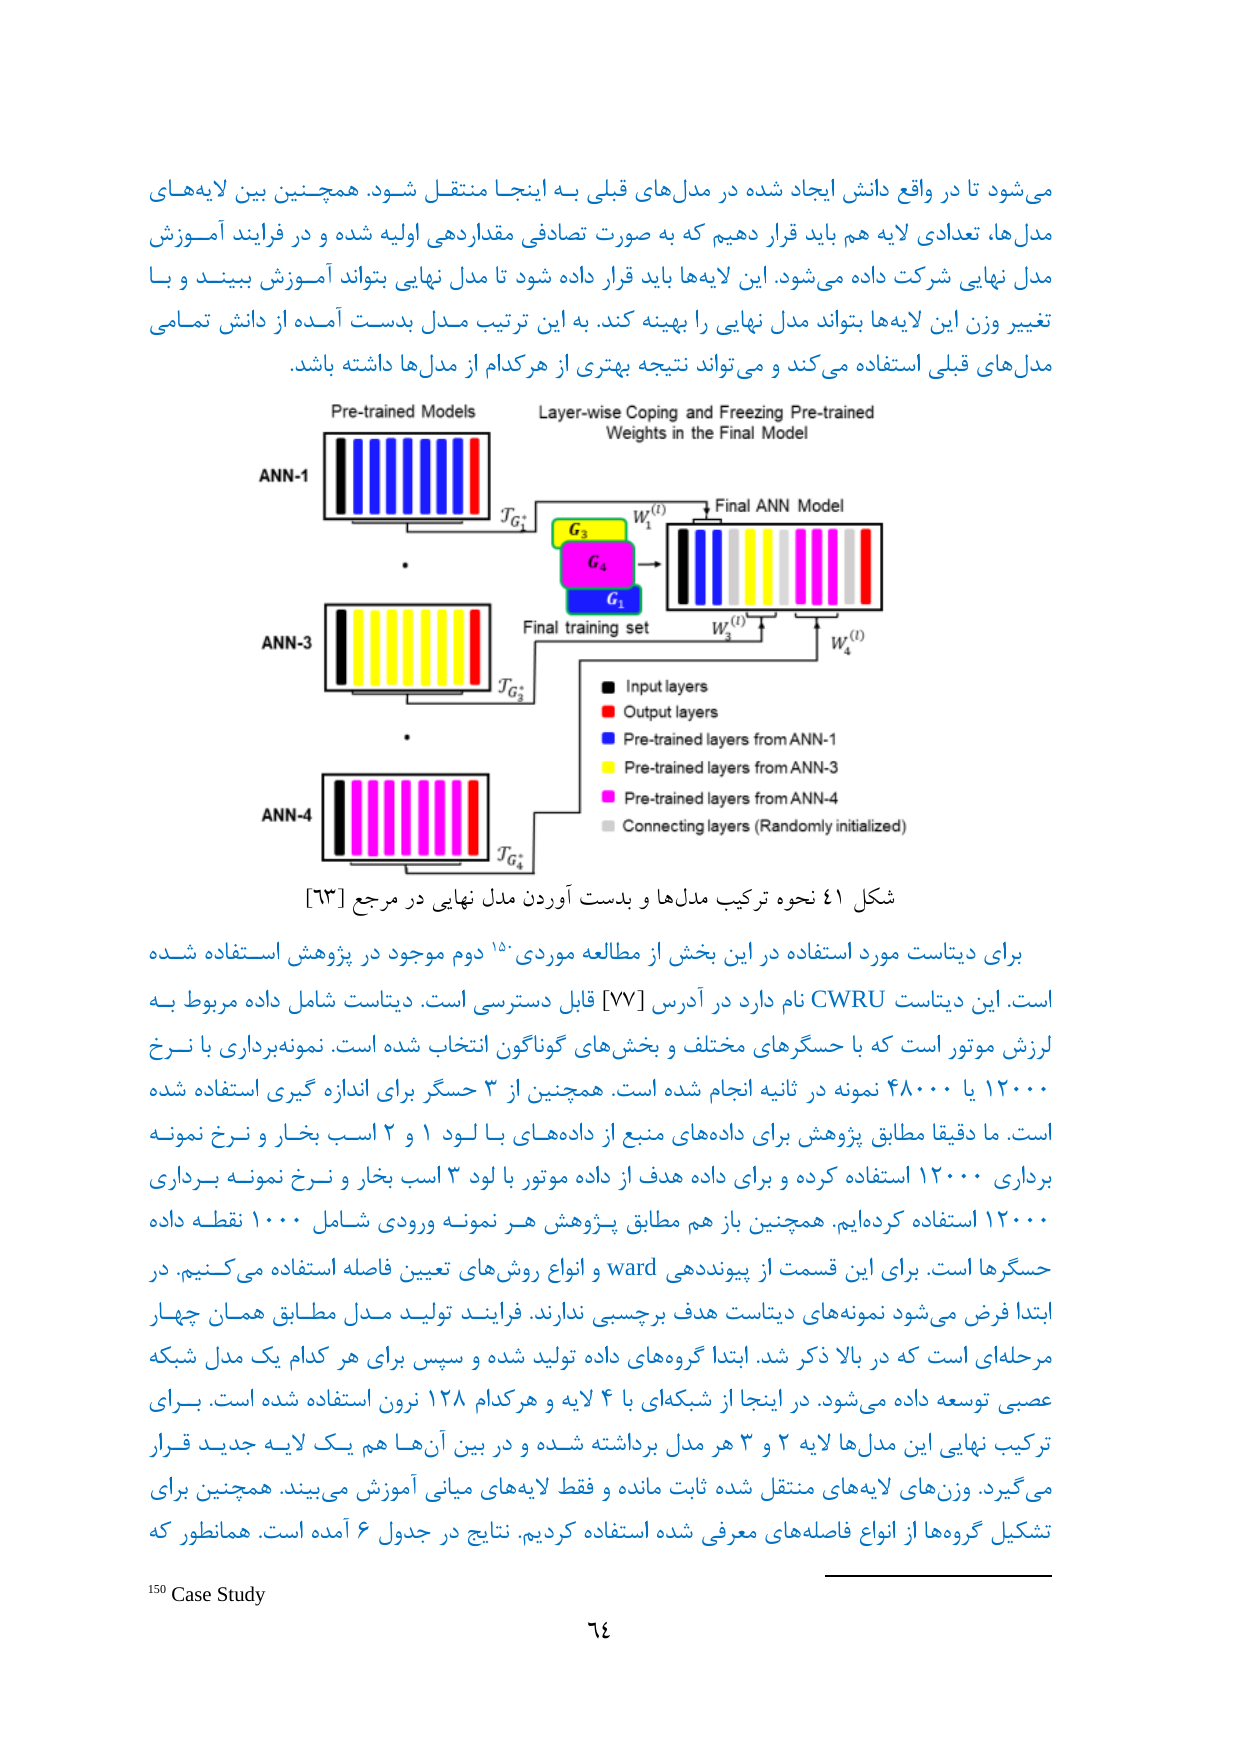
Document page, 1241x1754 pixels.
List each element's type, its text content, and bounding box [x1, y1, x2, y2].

text شکل 41 نحوه ترکیب مدل‌ها و بدست آوردن مدل نهایی در مرجع [148, 888, 1051, 915]
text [148, 177, 1051, 381]
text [148, 940, 1051, 1548]
picture [246, 396, 929, 888]
